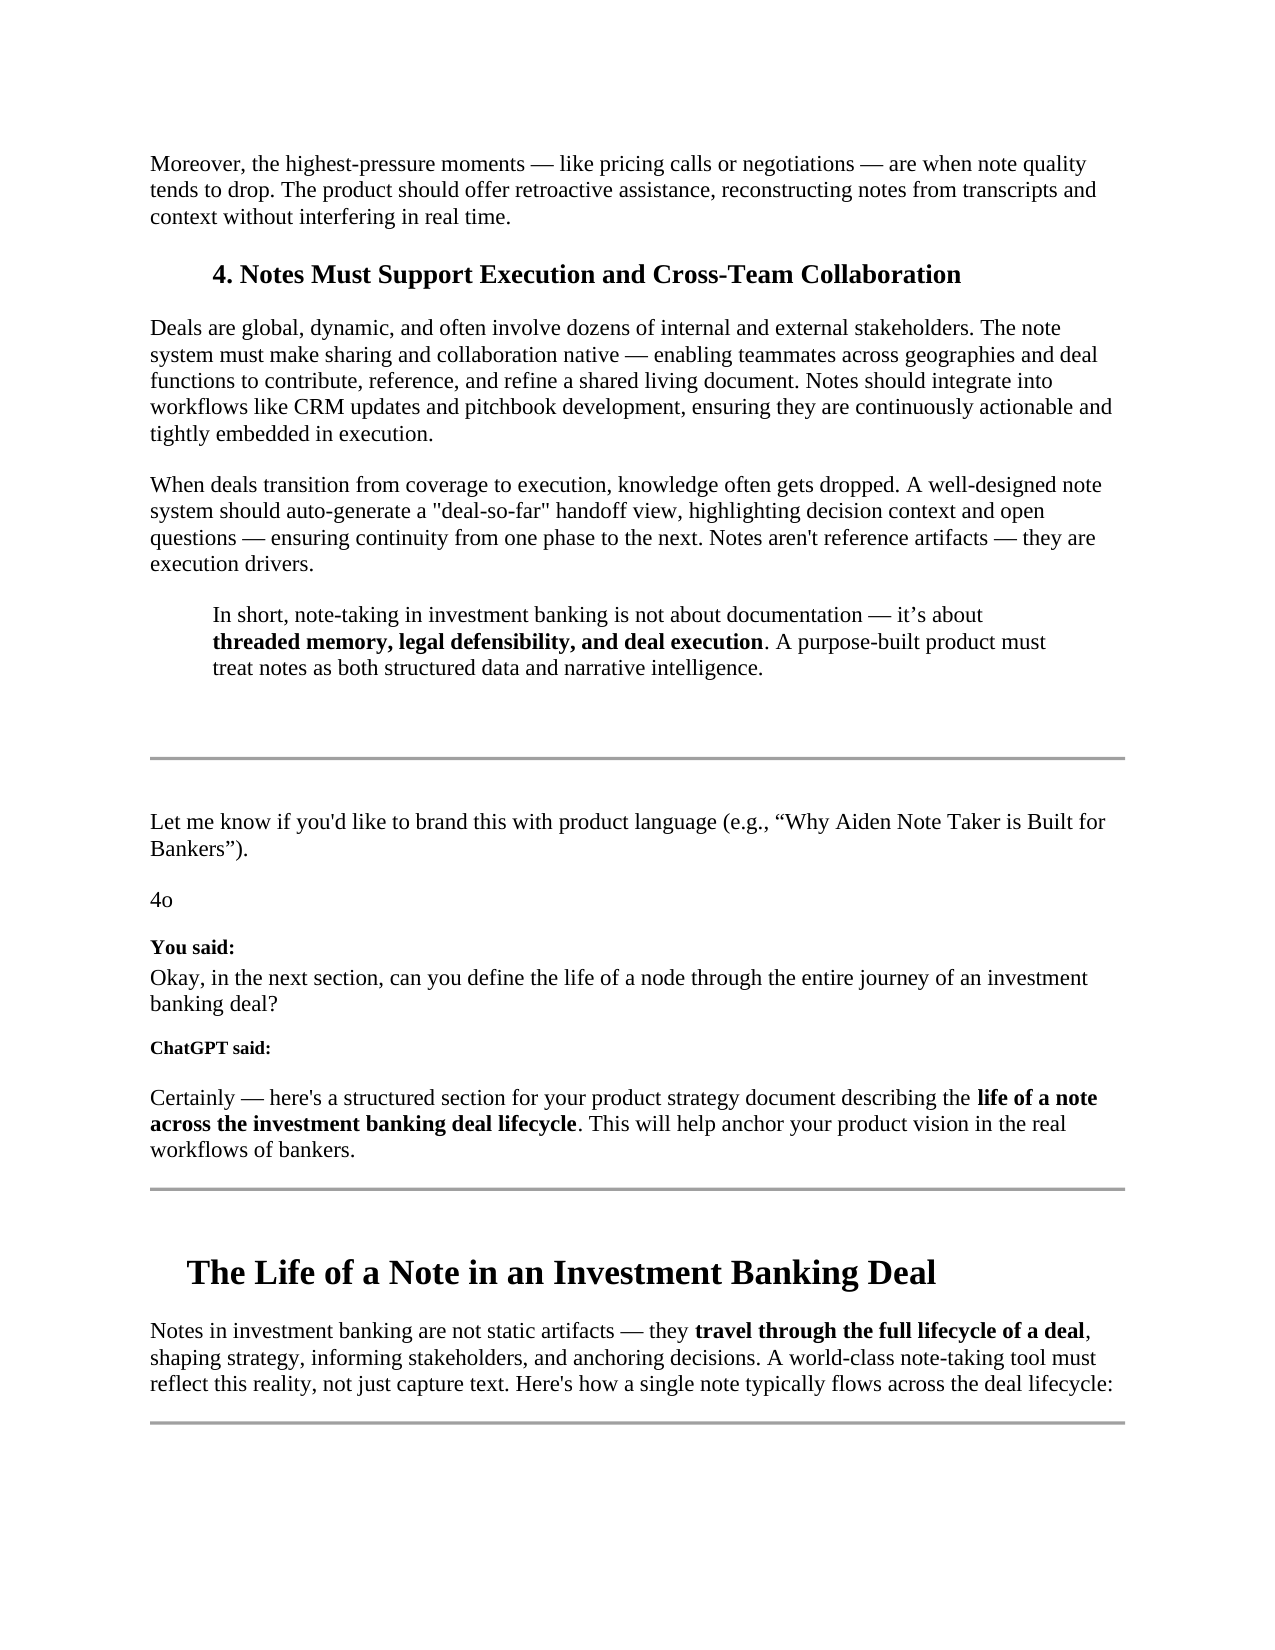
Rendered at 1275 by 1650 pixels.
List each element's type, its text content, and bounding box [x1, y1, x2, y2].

text Moreover, the highest-pressure moments — like pricing calls or negotiations — are when note quality tends to drop. The product should offer retroactive assistance, reconstructing notes from transcripts and context without interfering in real time. [150, 150, 1125, 229]
subtitle 4. Notes Must Support Execution and Cross-Team Collaboration [212, 258, 1062, 289]
text 4o [150, 886, 1125, 912]
text When deals transition from coverage to execution, knowledge often gets dropped. A well-designed note system should auto-generate a "deal-so-far" handoff view, highlighting decision context and open questions — ensuring continuity from one phase to the next. Notes aren't reference artifacts — they are execution drivers. [150, 471, 1125, 577]
text Okay, in the next section, can you define the life of a node through the entire journey of an investment banking deal? [150, 963, 1125, 1016]
text Let me know if you'd like to brand this with product language (e.g., “Why Aiden Note Taker is Built for Bankers”). [150, 808, 1125, 861]
subtitle 🧭 The Life of a Note in an Investment Banking Deal [150, 1252, 1125, 1292]
subtitle You said: [150, 935, 1125, 959]
text In short, note-taking in investment banking is not about documentation — it’s about threaded memory, legal defensibility, and deal execution. A purpose-built product must treat notes as both structured data and narrative intelligence. [212, 602, 1062, 681]
text Notes in investment banking are not static artifacts — they travel through the full lifecycle of a deal, shaping strategy, informing stakeholders, and anchoring decisions. A world-class note-taking tool must reflect this reality, not just capture text. Here's how a single note typically flows across the deal lifecycle: [150, 1317, 1125, 1396]
text Certainly — here's a structured section for your product strategy document describing the life of a note across the investment banking deal lifecycle. This will help anchor your product vision in the real workflows of bankers. [150, 1084, 1125, 1163]
subtitle ChatGPT said: [150, 1037, 1125, 1059]
text Deals are global, dynamic, and often involve dozens of internal and external stakeholders. The note system must make sharing and collaboration native — enabling teammates across geographies and deal functions to contribute, reference, and refine a shared living document. Notes should integrate into workflows like CRM updates and pitchbook development, ensuring they are continuously actionable and tightly embedded in execution. [150, 314, 1125, 446]
